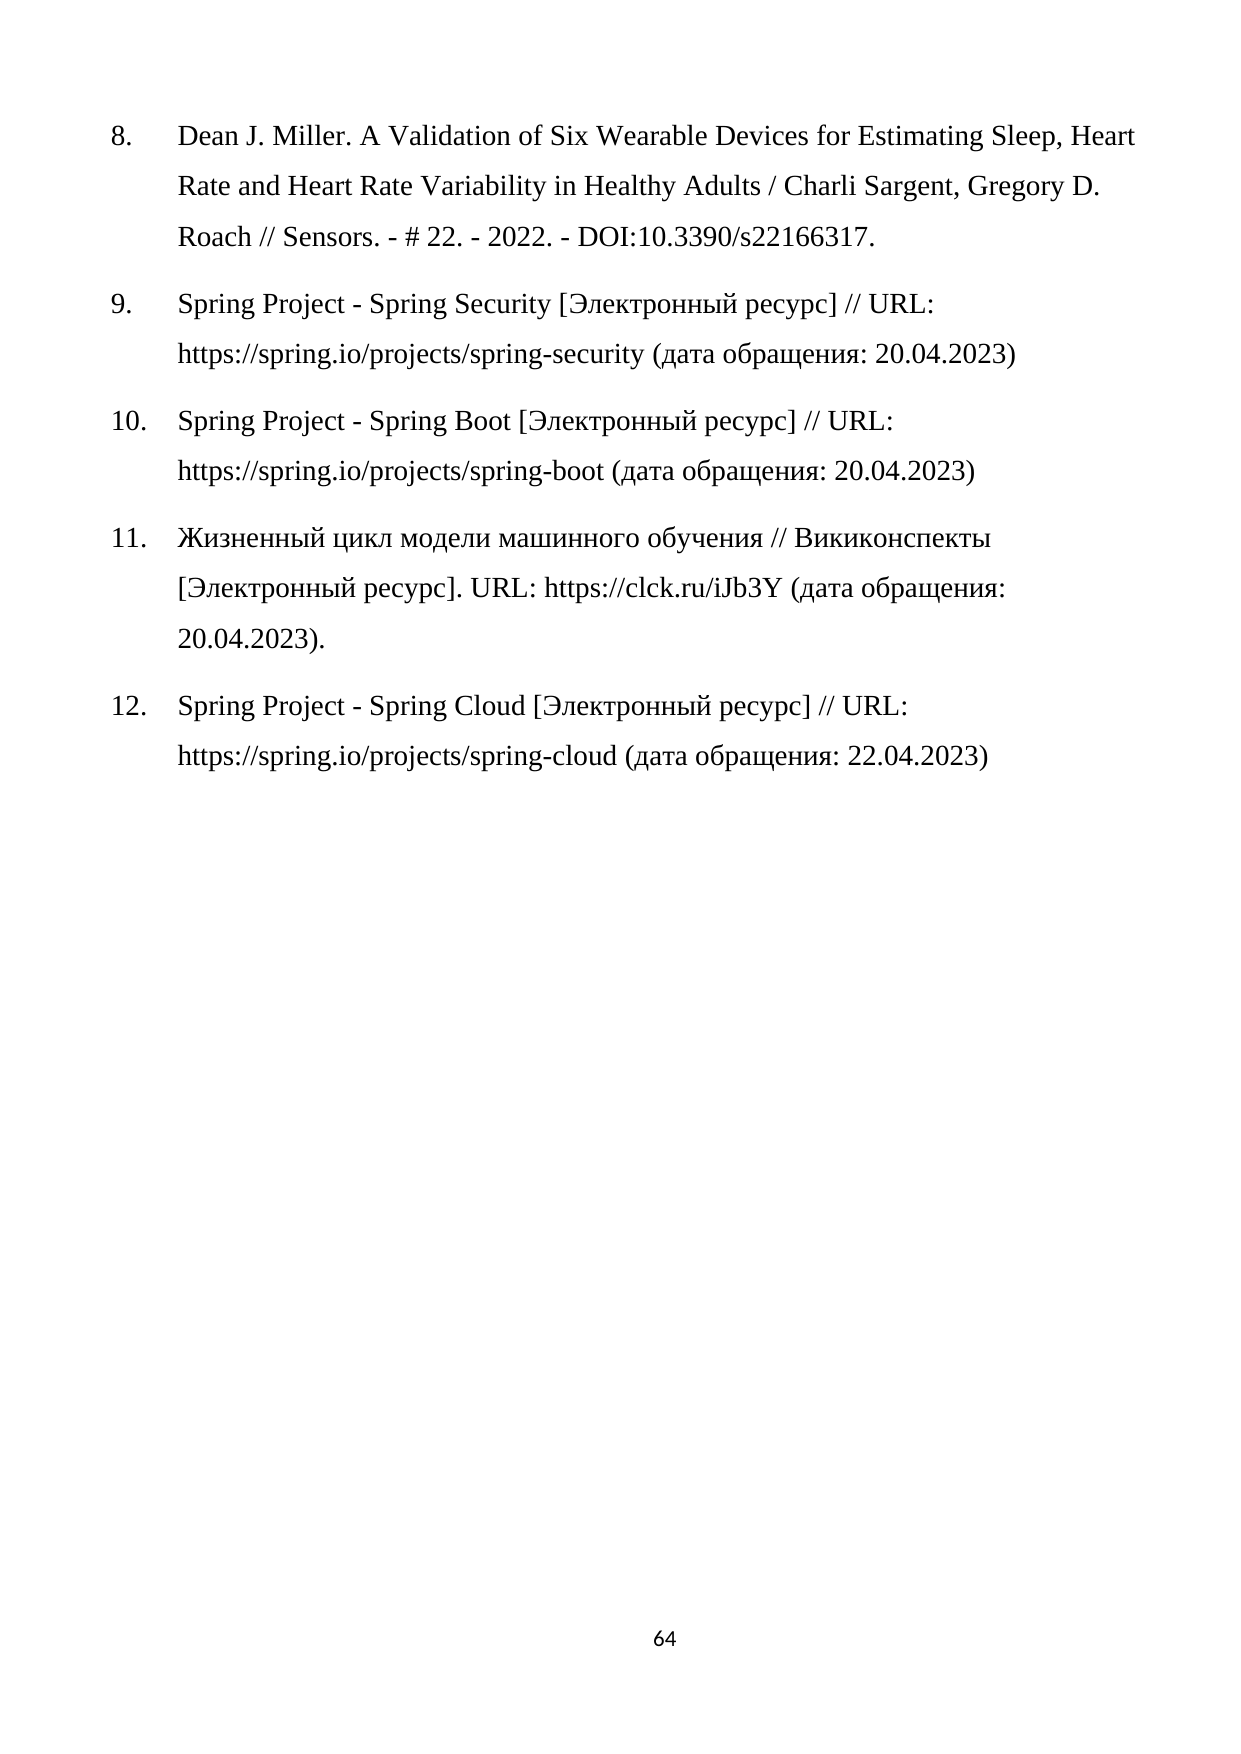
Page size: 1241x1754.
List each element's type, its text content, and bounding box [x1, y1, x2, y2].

text 11. Жизненный цикл модели машинного обучения // Викиконспекты [Электронный ресурс]. URL: https://clck.ru/iJb3Y (дата обращения: 20.04.2023). [111, 520, 1152, 654]
text 12. Spring Project - Spring Cloud [Электронный ресурс] // URL: https://spring.io/projects/spring-cloud (дата обращения: 22.04.2023) [111, 688, 1152, 772]
text 9. Spring Project - Spring Security [Электронный ресурс] // URL: https://spring.io/projects/spring-security (дата обращения: 20.04.2023) [111, 286, 1152, 369]
text 10. Spring Project - Spring Boot [Электронный ресурс] // URL: https://spring.io/projects/spring-boot (дата обращения: 20.04.2023) [111, 403, 1152, 487]
text 8. Dean J. Miller. A Validation of Six Wearable Devices for Estimating Sleep, Heart Rate and Heart Rate Variability in Healthy Adults / Charli Sargent, Gregory D. Roach // Sensors. - # 22. - 2022. - DOI:10.3390/s22166317. [111, 118, 1152, 252]
